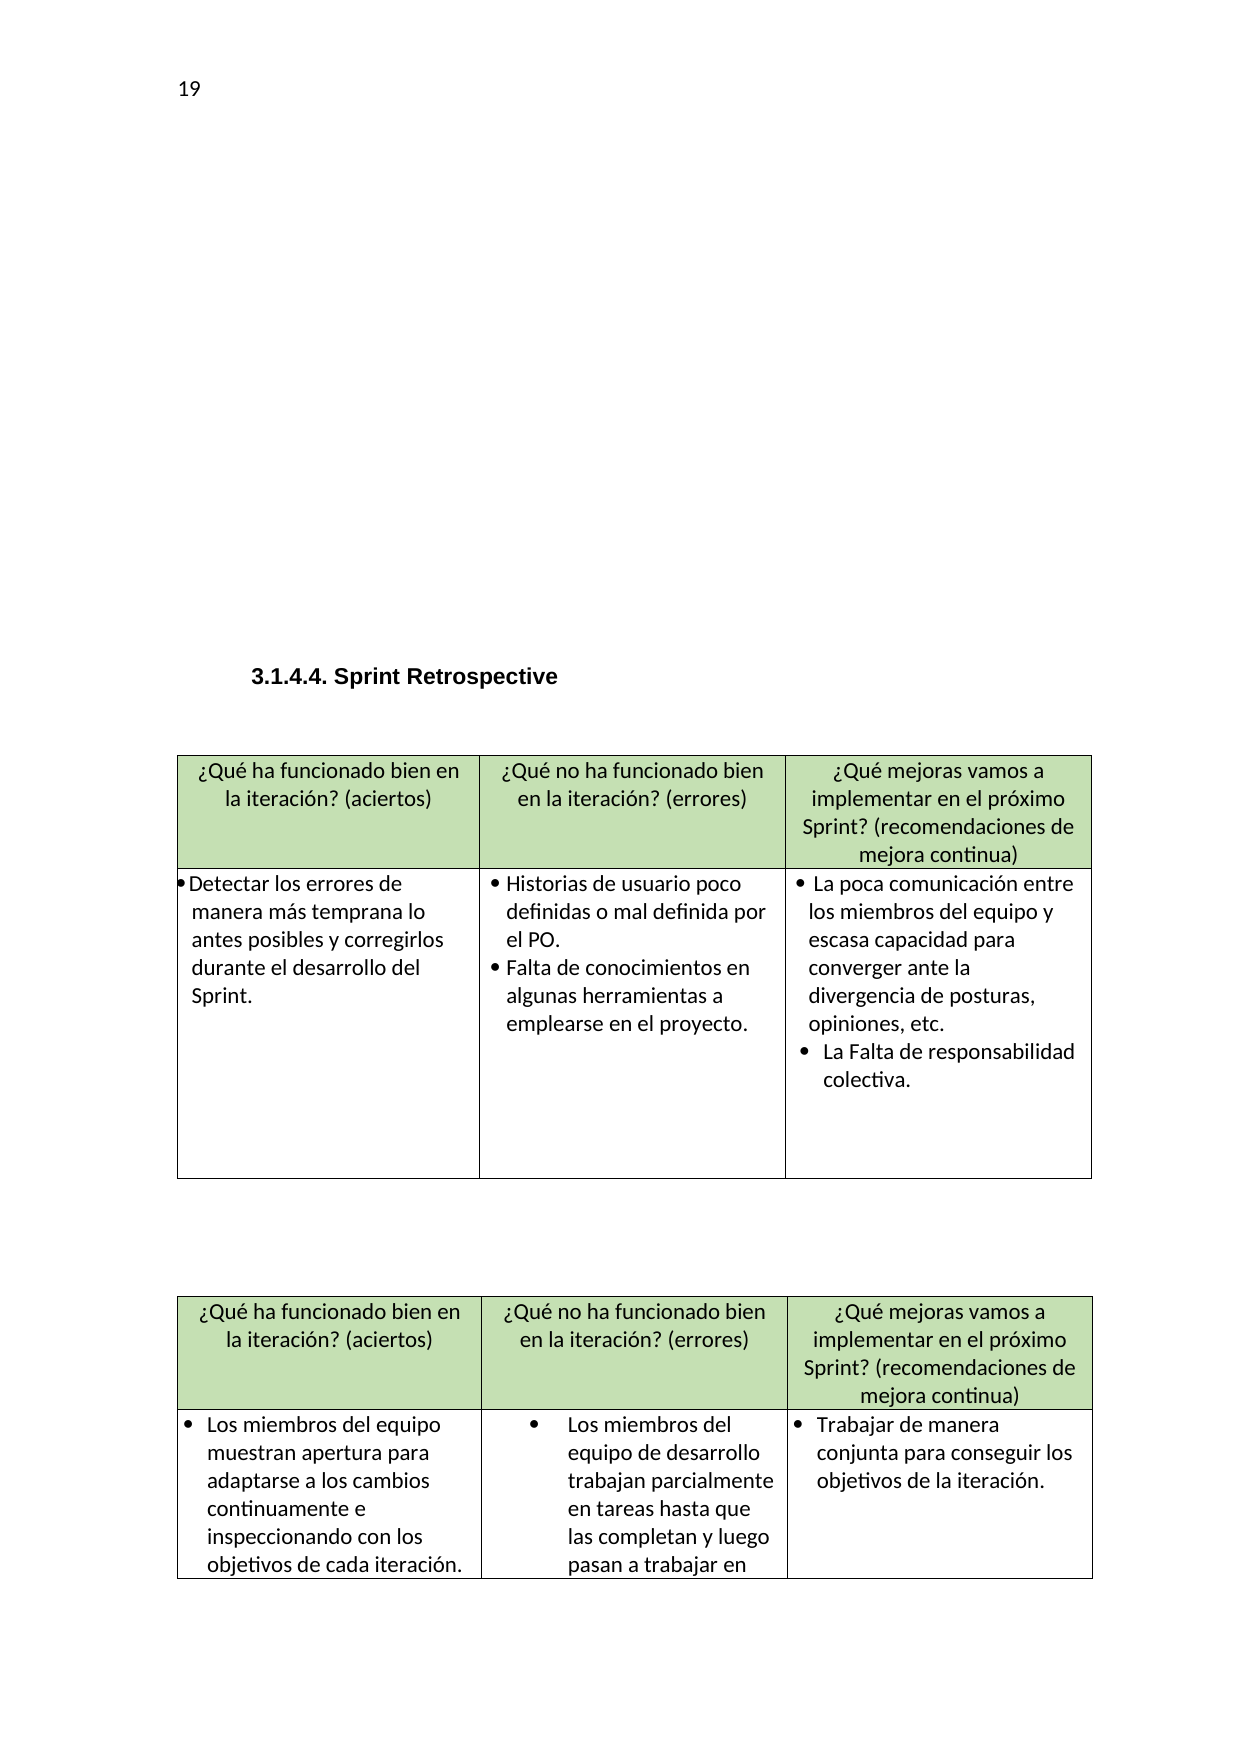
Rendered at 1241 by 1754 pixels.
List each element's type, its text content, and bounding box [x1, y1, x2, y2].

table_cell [788, 1410, 1092, 1578]
table_header ¿Qué no ha funcionado bien en la iteración? (errores) [480, 756, 785, 868]
table_header ¿Qué mejoras vamos a implementar en el próximo Sprint? (recomendaciones de mejora continua) [788, 1297, 1092, 1409]
table_header ¿Qué mejoras vamos a implementar en el próximo Sprint? (recomendaciones de mejora continua) [786, 756, 1091, 868]
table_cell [482, 1410, 787, 1578]
table_header ¿Qué ha funcionado bien en la iteración? (aciertos) [178, 756, 479, 868]
table_header ¿Qué no ha funcionado bien en la iteración? (errores) [482, 1297, 787, 1409]
table_cell Historias de usuario poco definidas o mal definida por el PO. Falta de conocimientos en algunas herramientas a emplearse en el proyecto. [480, 869, 785, 1178]
table_cell Detectar los errores de manera más temprana lo antes posibles y corregirlos durante el desarrollo del Sprint. [178, 869, 479, 1178]
text 3.1.4.4. Sprint Retrospective [177, 663, 1093, 689]
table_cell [178, 1410, 481, 1578]
table_cell La poca comunicación entre los miembros del equipo y escasa capacidad para converger ante la divergencia de posturas, opiniones, etc. La Falta de responsabilidad colectiva. [786, 869, 1091, 1178]
table_header ¿Qué ha funcionado bien en la iteración? (aciertos) [178, 1297, 481, 1409]
